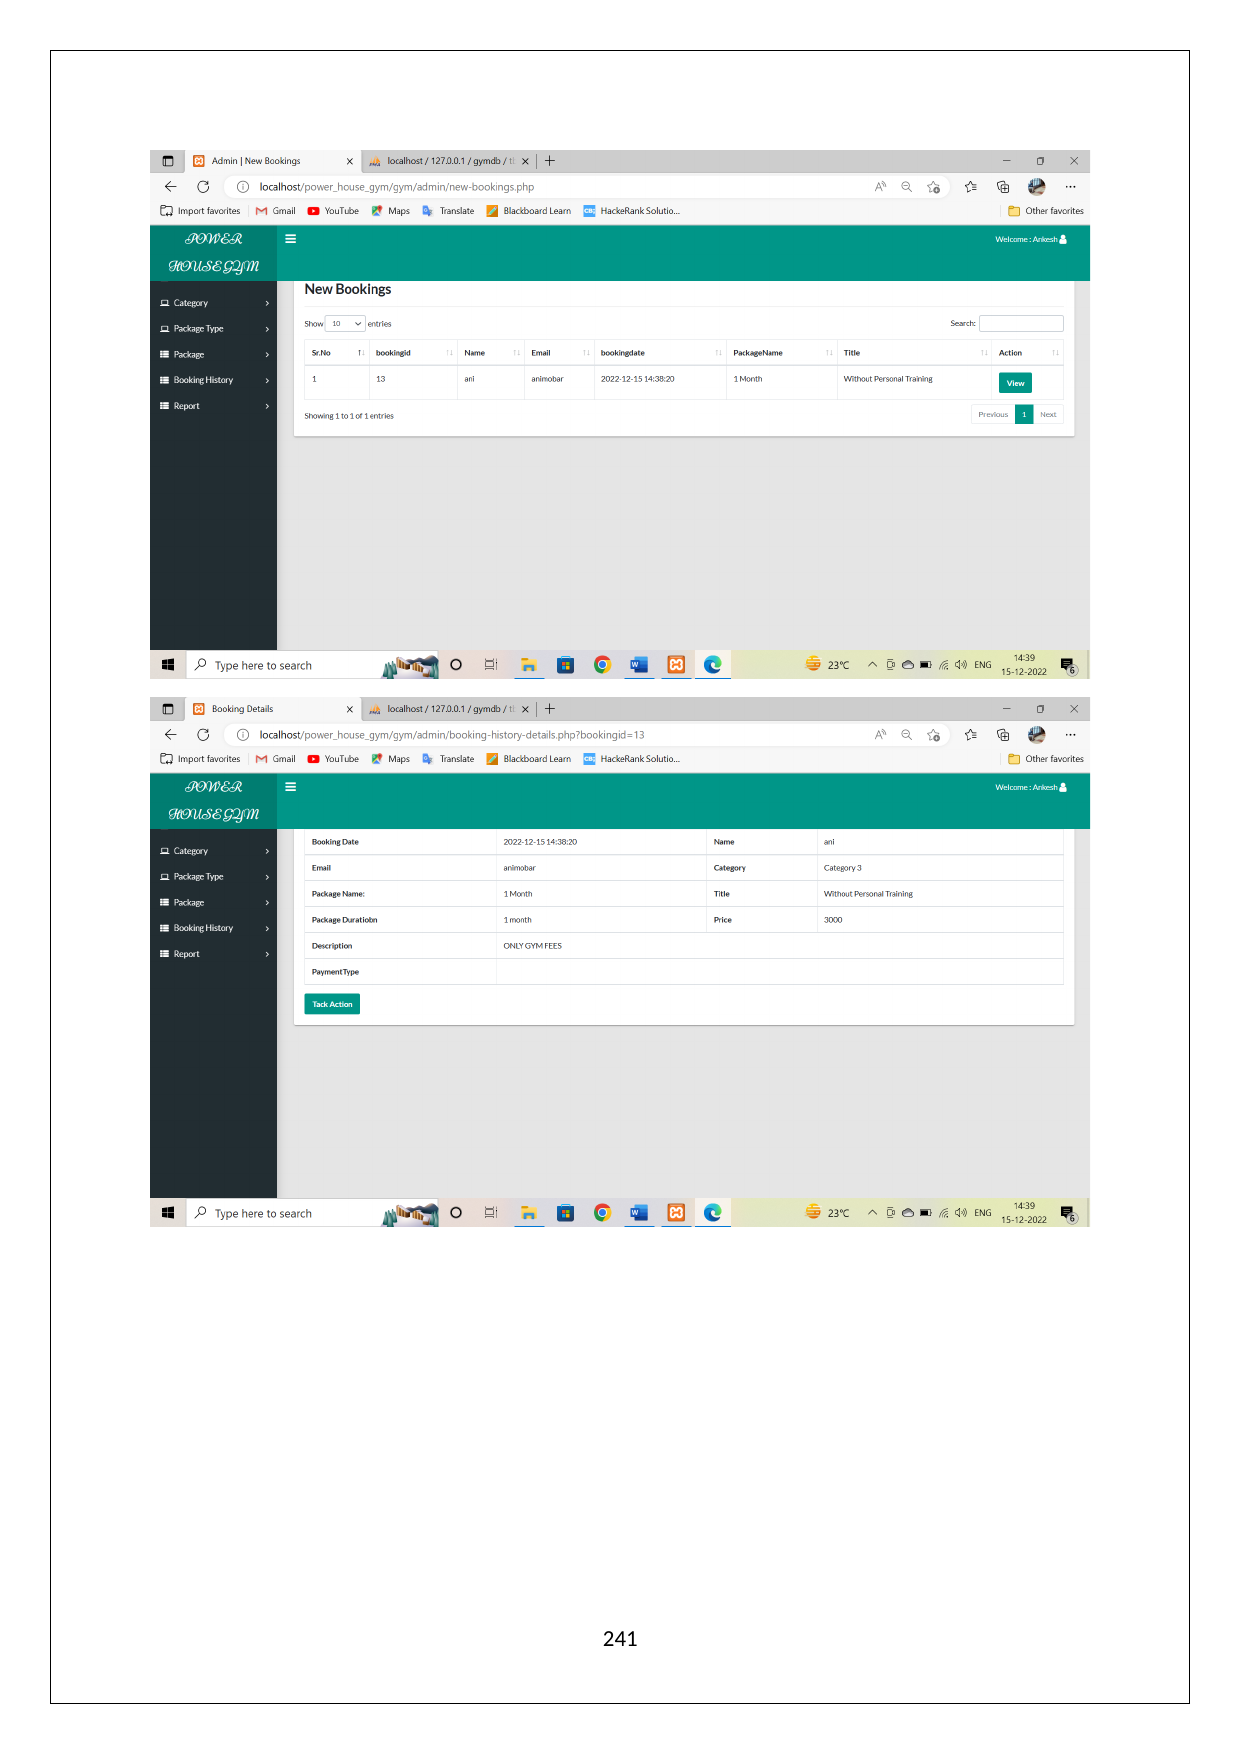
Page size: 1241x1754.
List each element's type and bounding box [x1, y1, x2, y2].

picture [150, 150, 1091, 679]
picture [150, 697, 1091, 1227]
